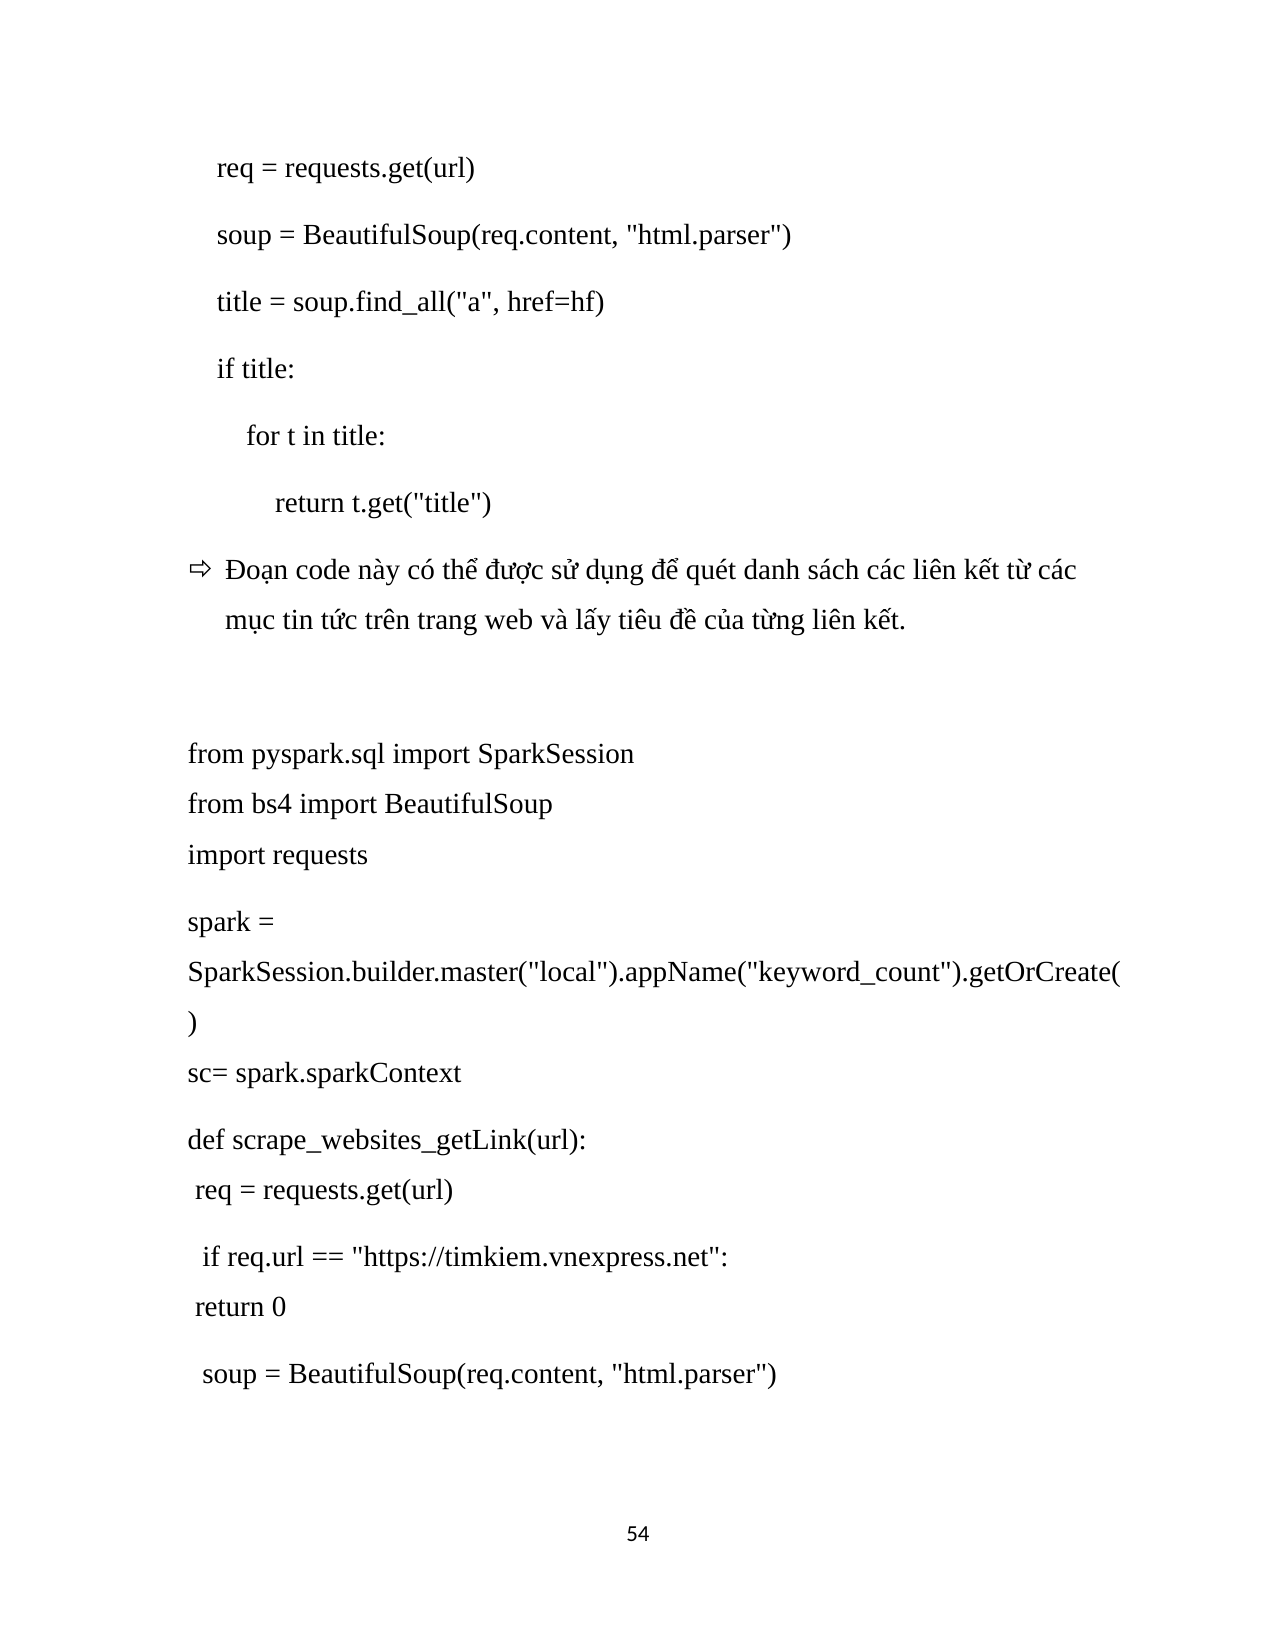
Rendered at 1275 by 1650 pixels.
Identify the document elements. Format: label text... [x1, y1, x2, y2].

text if req.url == "https://timkiem.vnexpress.net": return 0 [187, 1239, 1125, 1323]
text spark = SparkSession.builder.master("local").appName("keyword_count").getOrCreate() sc= spark.sparkContext [187, 904, 1125, 1088]
text if title: [187, 351, 1125, 384]
text soup = BeautifulSoup(req.content, "html.parser") [187, 217, 1125, 251]
text soup = BeautifulSoup(req.content, "html.parser") [187, 1356, 1125, 1390]
text req = requests.get(url) [187, 150, 1125, 183]
text def scrape_websites_getLink(url): req = requests.get(url) [187, 1122, 1125, 1206]
list Đoạn code này có thể được sử dụng để quét danh sách các liên kết từ các mục tin tức trên trang web và lấy tiêu đề của từng liên kết. [187, 552, 1125, 636]
text from pyspark.sql import SparkSession from bs4 import BeautifulSoup import requests [187, 736, 1125, 870]
text for t in title: [187, 418, 1125, 451]
text return t.get("title") [187, 485, 1125, 518]
text title = soup.find_all("a", href=hf) [187, 284, 1125, 317]
